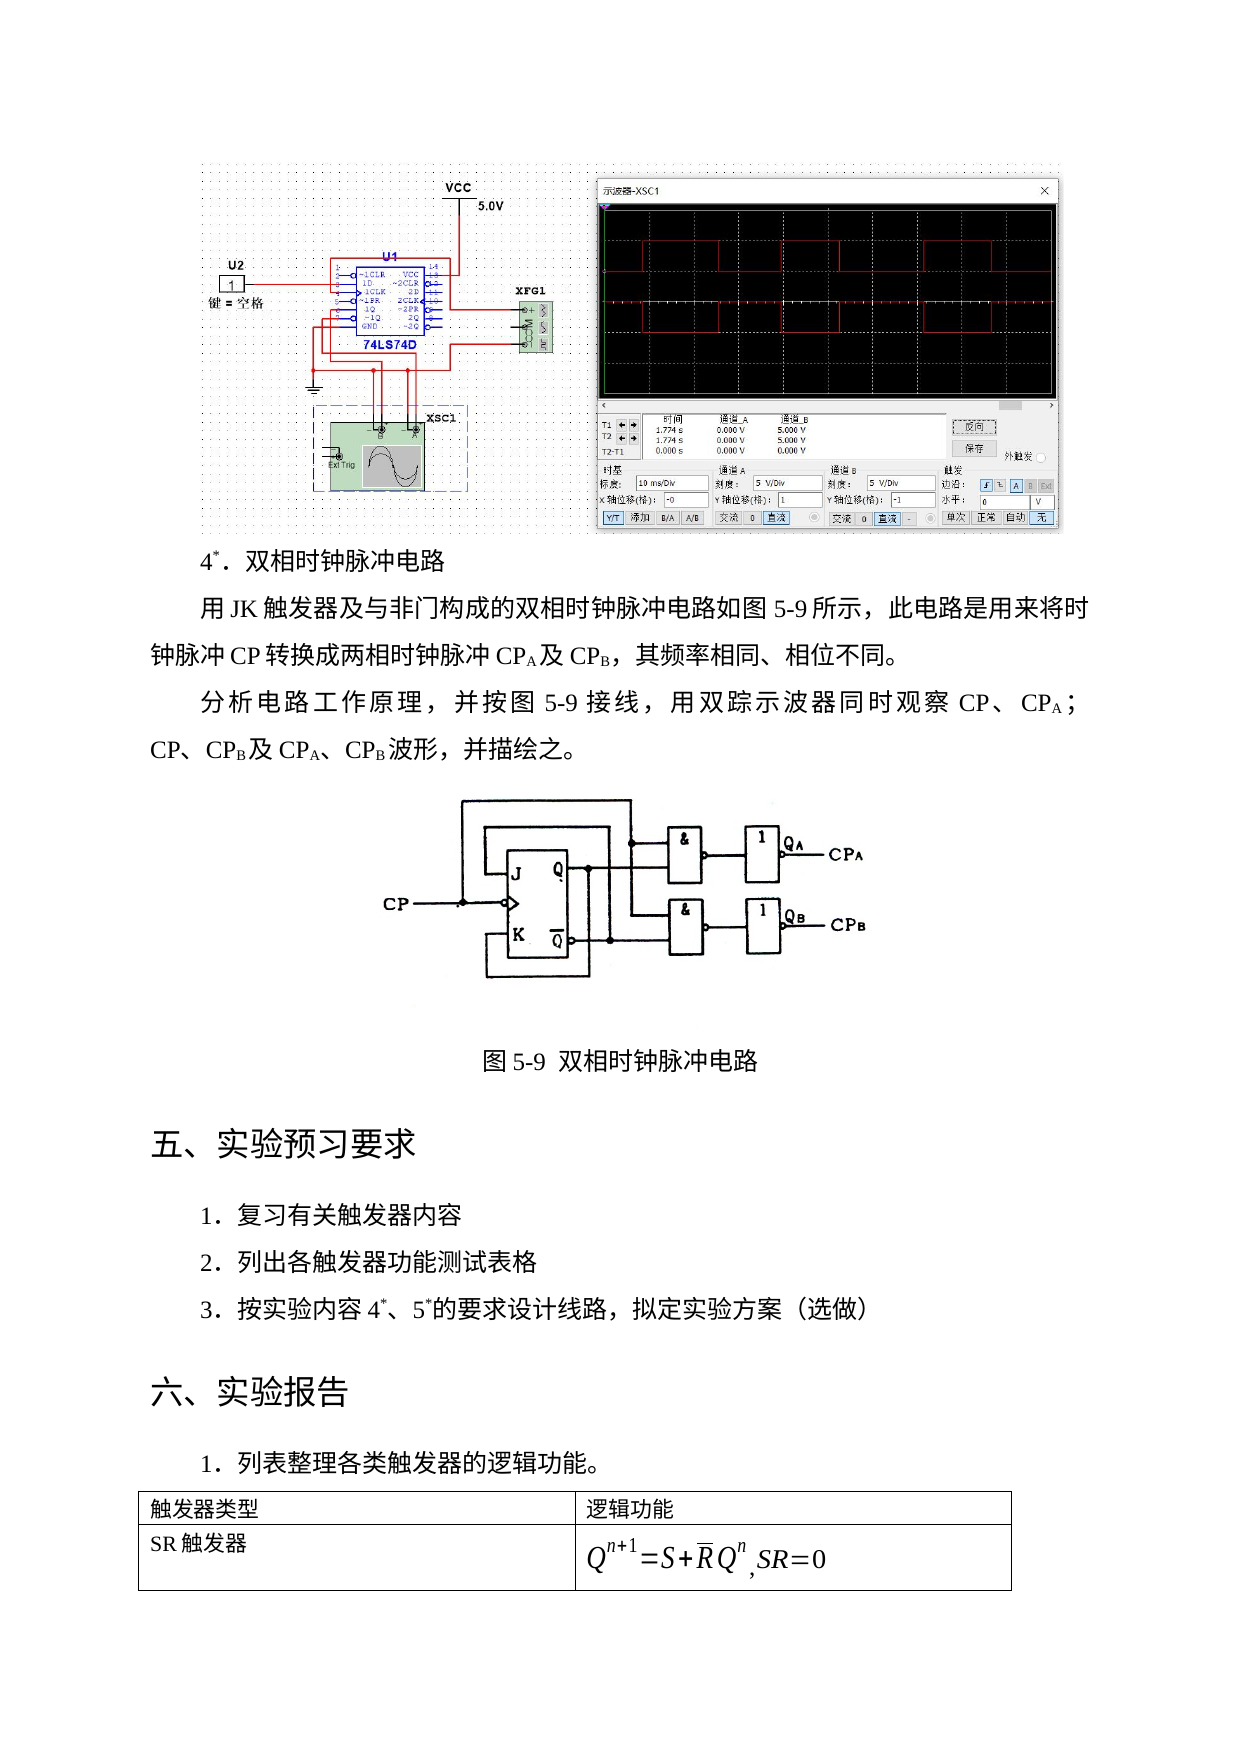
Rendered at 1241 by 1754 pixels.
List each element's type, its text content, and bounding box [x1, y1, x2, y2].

text 分析电路工作原理，并按图5-9接线，用双踪示波器同时观察CP、CPA；CP、CPB及CPA、CPB波形，并描绘之。 [150, 682, 1090, 766]
subtitle 六、实验报告 [150, 1358, 1090, 1423]
table_header 触发器类型 [139, 1492, 575, 1524]
subtitle 五、实验预习要求 [150, 1110, 1090, 1175]
table_cell , [576, 1525, 1011, 1590]
text 3．按实验内容4*、5*的要求设计线路，拟定实验方案（选做） [150, 1290, 1090, 1326]
table_header 逻辑功能 [576, 1492, 1011, 1524]
table_cell SR触发器 [139, 1525, 575, 1590]
text 1．复习有关触发器内容 [150, 1196, 1090, 1232]
text 1．列表整理各类触发器的逻辑功能。 [150, 1443, 1090, 1480]
picture [363, 776, 877, 1035]
text 4*．双相时钟脉冲电路 [150, 541, 1090, 577]
text 用JK触发器及与非门构成的双相时钟脉冲电路如图5-9所示，此电路是用来将时钟脉冲CP转换成两相时钟脉冲CPA及CPB，其频率相同、相位不同。 [150, 588, 1090, 671]
text 图5-9 双相时钟脉冲电路 [150, 1042, 1090, 1078]
text 2．列出各触发器功能测试表格 [150, 1243, 1090, 1279]
picture [200, 162, 1064, 534]
